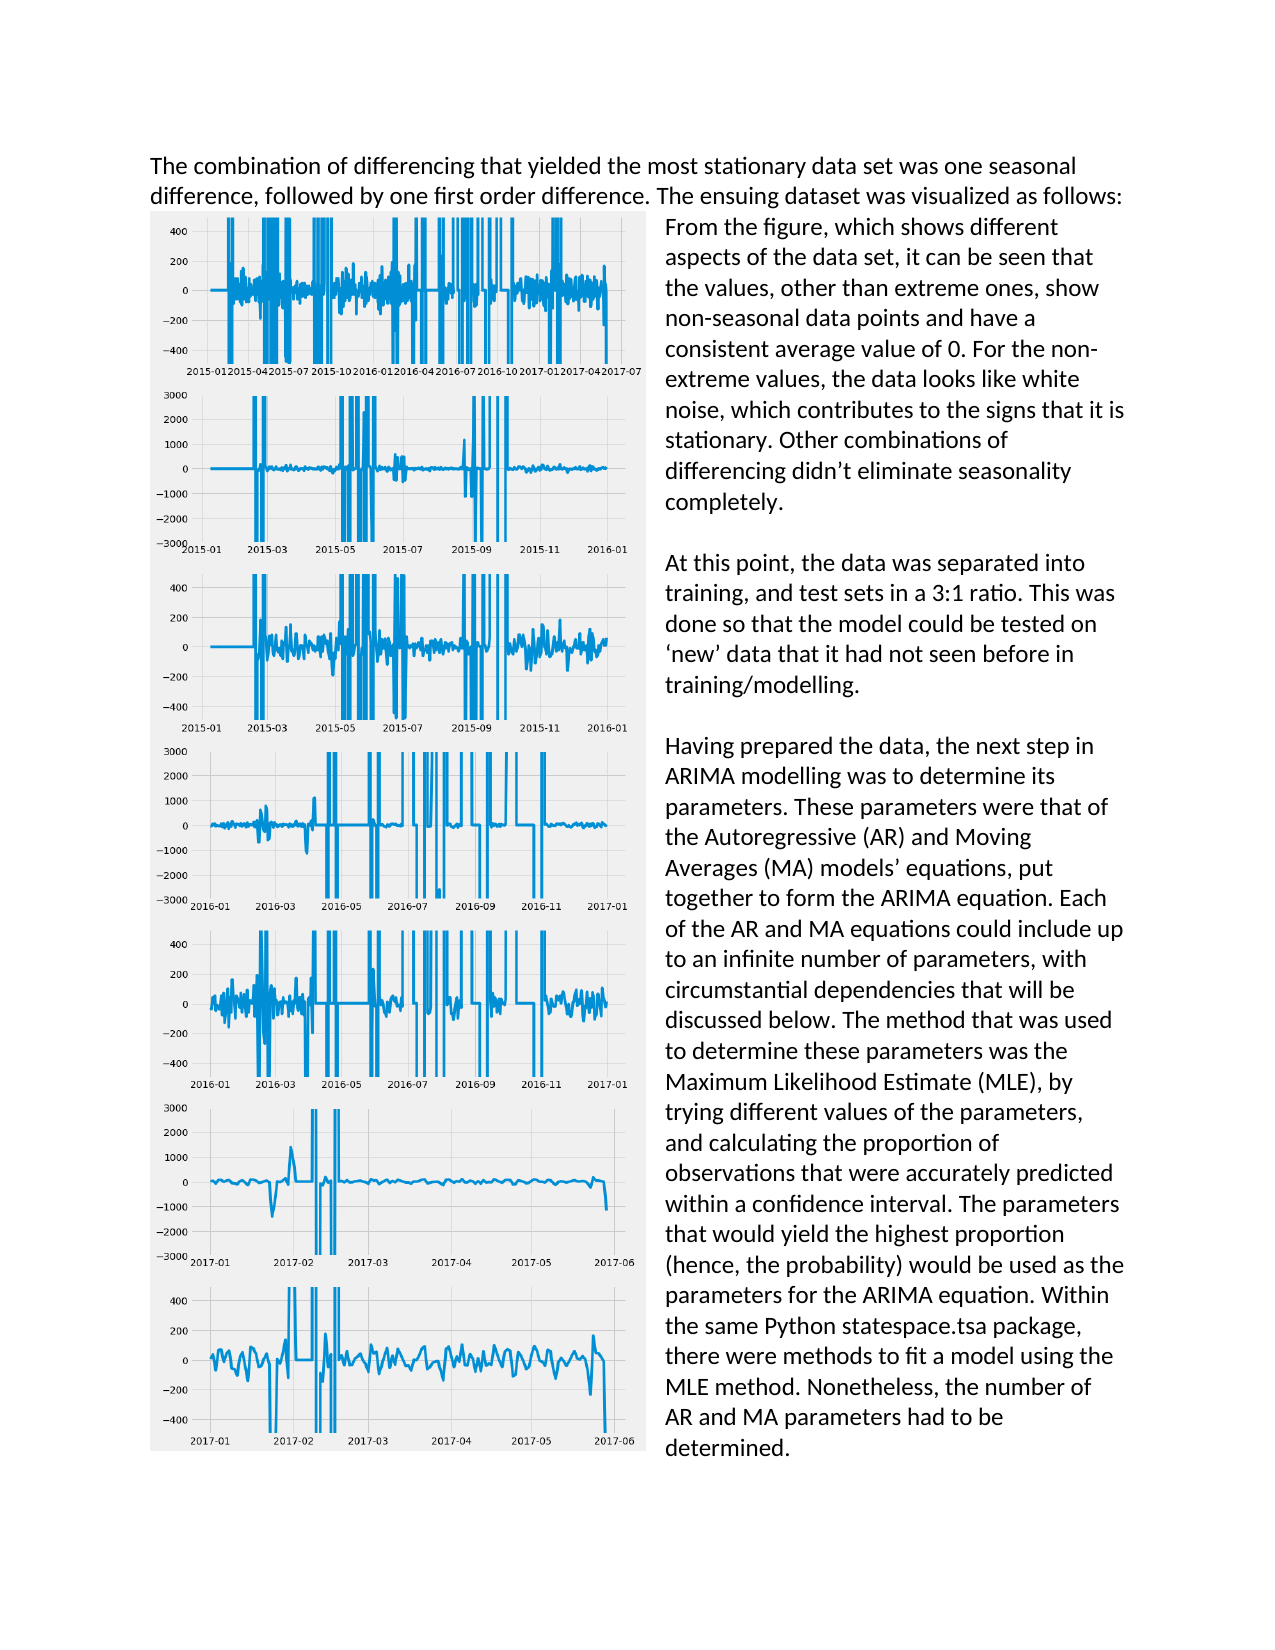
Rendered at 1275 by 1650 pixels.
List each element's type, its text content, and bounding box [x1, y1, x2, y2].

text Having prepared the data, the next step in ARIMA modelling was to determine its parameters. These parameters were that of the Autoregressive (AR) and Moving Averages (MA) models’ equations, put together to form the ARIMA equation. Each of the AR and MA equations could include up to an infinite number of parameters, with circumstantial dependencies that will be discussed below. The method that was used to determine these parameters was the Maximum Likelihood Estimate (MLE), by trying different values of the parameters, and calculating the proportion of observations that were accurately predicted within a confidence interval. The parameters that would yield the highest proportion (hence, the probability) would be used as the parameters for the ARIMA equation. Within the same Python statespace.tsa package, there were methods to fit a model using the MLE method. Nonetheless, the number of AR and MA parameters had to be determined. [150, 730, 1125, 1462]
text From the figure, which shows different aspects of the data set, it can be seen that the values, other than extreme ones, show non-seasonal data points and have a consistent average value of 0. For the non-extreme values, the data looks like white noise, which contributes to the signs that it is stationary. Other combinations of differencing didn’t eliminate seasonality completely. [646, 211, 1125, 516]
text The combination of differencing that yielded the most stationary data set was one seasonal difference, followed by one first order difference. The ensuing dataset was visualized as follows: [150, 150, 1125, 211]
picture [150, 211, 646, 1451]
text At this point, the data was separated into training, and test sets in a 3:1 ratio. This was done so that the model could be tested on ‘new’ data that it had not seen before in training/modelling. [646, 547, 1125, 699]
